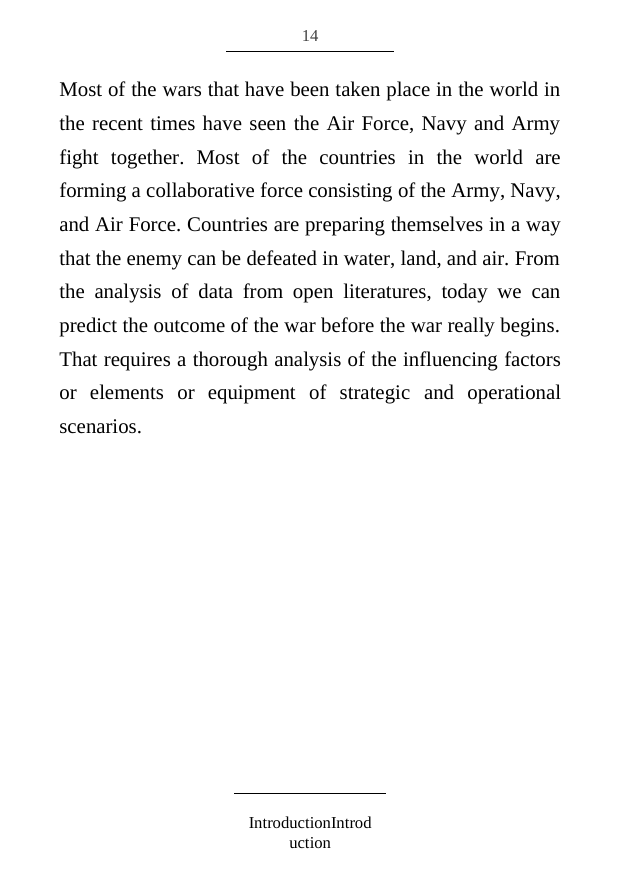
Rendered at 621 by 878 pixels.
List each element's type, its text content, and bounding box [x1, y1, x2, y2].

text Most of the wars that have been taken place in the world in the recent times have seen the Air Force, Navy and Army fight together. Most of the countries in the world are forming a collaborative force consisting of the Army, Navy, and Air Force. Countries are preparing themselves in a way that the enemy can be defeated in water, land, and air. From the analysis of data from open literatures, today we can predict the outcome of the war before the war really begins. That requires a thorough analysis of the influencing factors or elements or equipment of strategic and operational scenarios. [59, 77, 561, 438]
